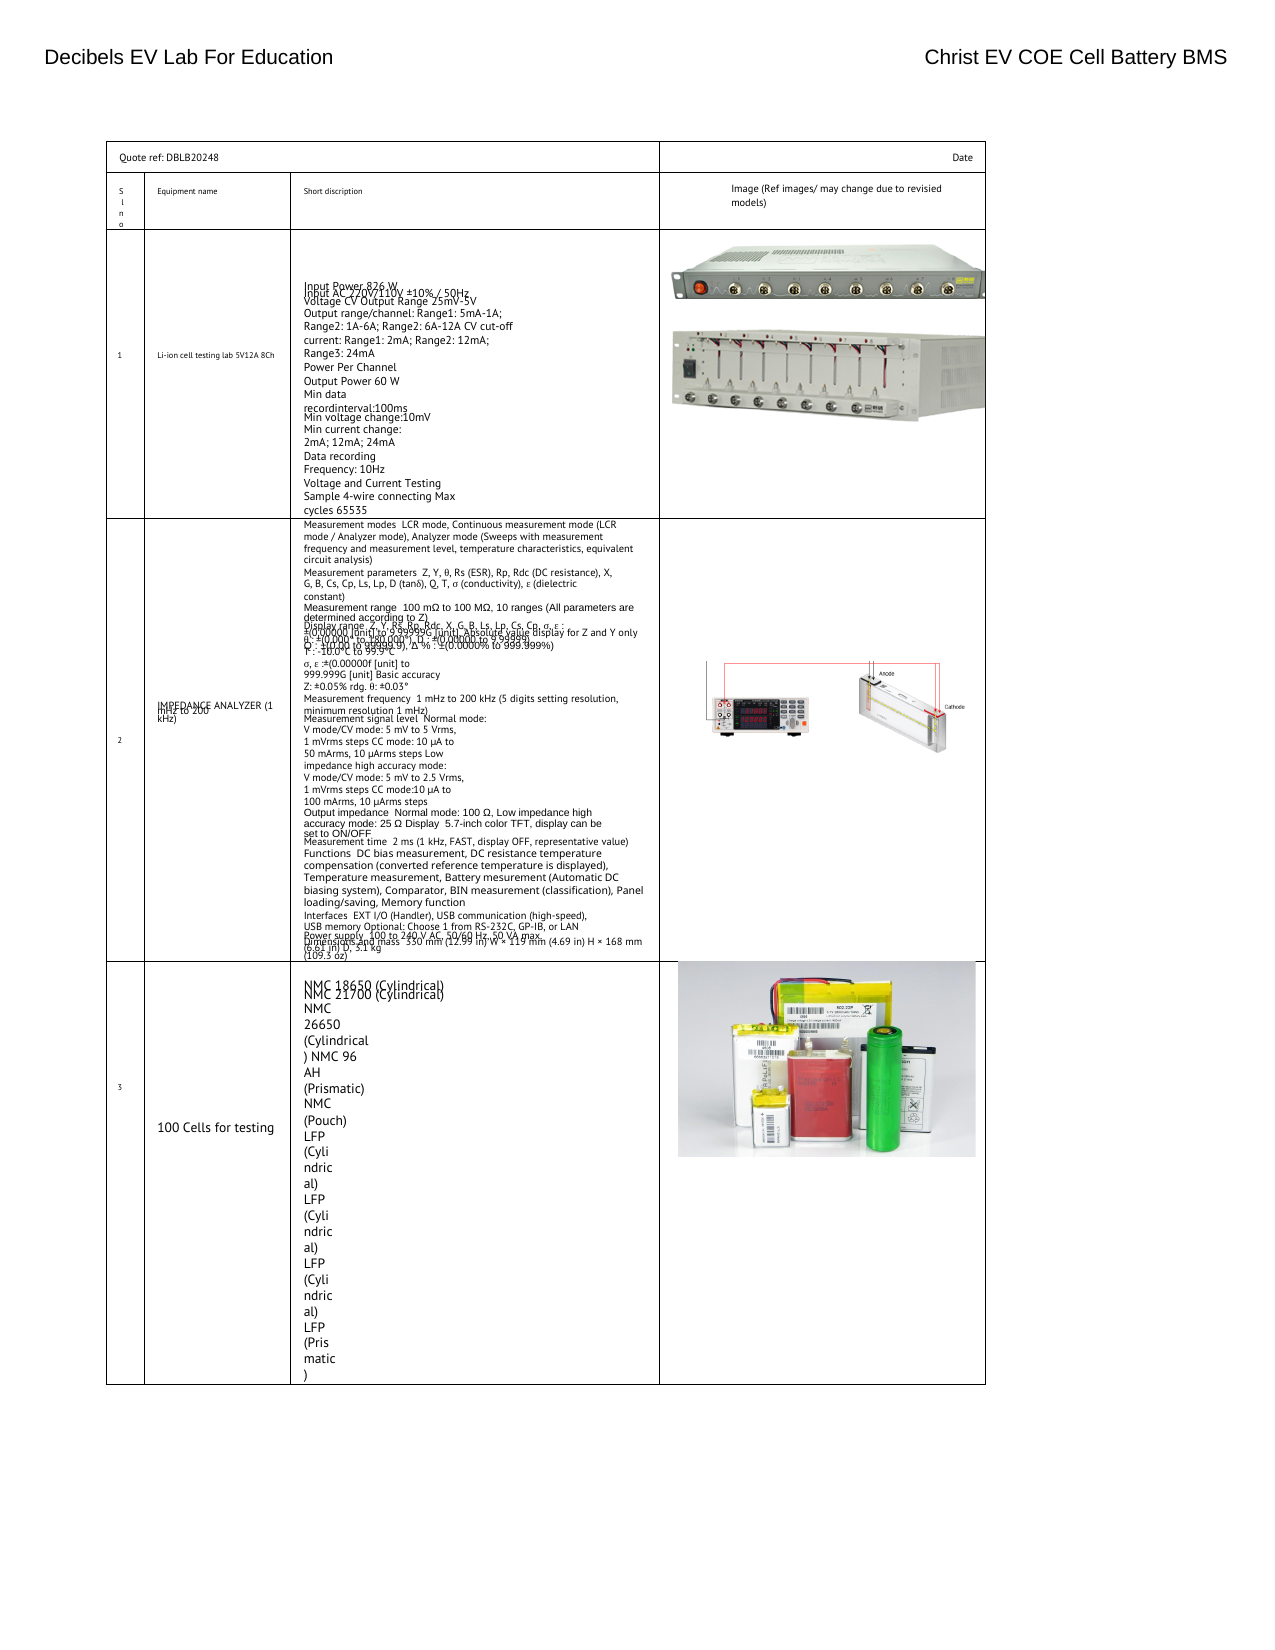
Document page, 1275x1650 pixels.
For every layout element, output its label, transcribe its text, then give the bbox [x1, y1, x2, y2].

table_cell Li-ion cell testing lab 5V12A 8Ch [145, 230, 290, 517]
table_cell 1 [107, 230, 144, 517]
table_cell IMPEDANCE ANALYZER (1 mHz to 200 kHz) [145, 519, 290, 961]
table_cell Measurement modes LCR mode, Continuous measurement mode (LCR mode / Analyzer mode), Analyzer mode (Sweeps with measurement frequency and measurement level, temperature characteristics, equivalent circuit analysis) Measurement parameters Z, Y, θ, Rs (ESR), Rp, Rdc (DC resistance), X, G, B, Cs, Cp, Ls, Lp, D (tanδ), Q, T, σ (conductivity), ε (dielectric constant) Display range Z, Y, Rs, Rp, Rdc, X, G, B, Ls, Lp, Cs, Cp, σ, ε : ±(0.00000 [unit] to 9.99999G [unit], Absolute value display for Z and Y only θ : ±(0.000° to 180.000°), D : ±(0.00000 to 9.99999) T : -10.0°C to 99.9°C σ, ε :±(0.00000f [unit] to 999.999G [unit] Basic accuracy Z: ±0.05% rdg. θ: ±0.03° Measurement frequency 1 mHz to 200 kHz (5 digits setting resolution, minimum resolution 1 mHz) Measurement signal level Normal mode: V mode/CV mode: 5 mV to 5 Vrms, 1 mVrms steps CC mode: 10 µA to 50 mArms, 10 µArms steps Low impedance high accuracy mode: V mode/CV mode: 5 mV to 2.5 Vrms, 1 mVrms steps CC mode:10 µA to 100 mArms, 10 µArms steps Measurement time 2 ms (1 kHz, FAST, display OFF, representative value) Interfaces EXT I/O (Handler), USB communication (high-speed), USB memory Optional: Choose 1 from RS-232C, GP-IB, or LAN Power supply 100 to 240 V AC, 50/60 Hz, 50 VA max. Dimensions and mass 330 mm (12.99 in) W × 119 mm (4.69 in) H × 168 mm (6.61 in) D, 3.1 kg (109.3 oz) [291, 519, 659, 961]
table_header Date [660, 142, 985, 172]
table_cell [660, 230, 985, 517]
table_cell Image (Ref images/ may change due to revisied models) [660, 173, 985, 229]
table_cell Short discription [291, 173, 659, 229]
table_cell [660, 519, 985, 961]
table_cell 3 [107, 962, 144, 1383]
table_cell Sl no [107, 173, 144, 229]
table_cell 100 Cells for testing [145, 962, 290, 1383]
table_cell [660, 962, 985, 1383]
picture [678, 961, 976, 1157]
picture [670, 661, 986, 753]
table_cell Input Power 826 W Input AC 220V/110V ±10% / 50Hz Voltage CV Output Range 25mV-5V Output range/channel: Range1: 5mA-1A; Range2: 1A-6A; Range2: 6A-12A CV cut-off current: Range1: 2mA; Range2: 12mA; Range3: 24mA Power Per Channel Output Power 60 W Min data recordinterval:100ms Min voltage change:10mV Min current change: 2mA; 12mA; 24mA Data recording Frequency: 10Hz Voltage and Current Testing Sample 4-wire connecting Max cycles 65535 [291, 230, 659, 517]
table_cell Equipment name [145, 173, 290, 229]
table_header Quote ref: DBLB20248 [107, 142, 659, 172]
picture [671, 230, 986, 434]
table_cell NMC 18650 (Cylindrical) NMC 21700 (Cylindrical) NMC 26650 (Cylindrical) NMC 96 AH (Prismatic) NMC (Pouch) LFP (Cylindrical) LFP (Cylindrical) LFP (Cylindrical) LFP (Prismatic) [291, 962, 659, 1383]
table_cell 2 [107, 519, 144, 961]
